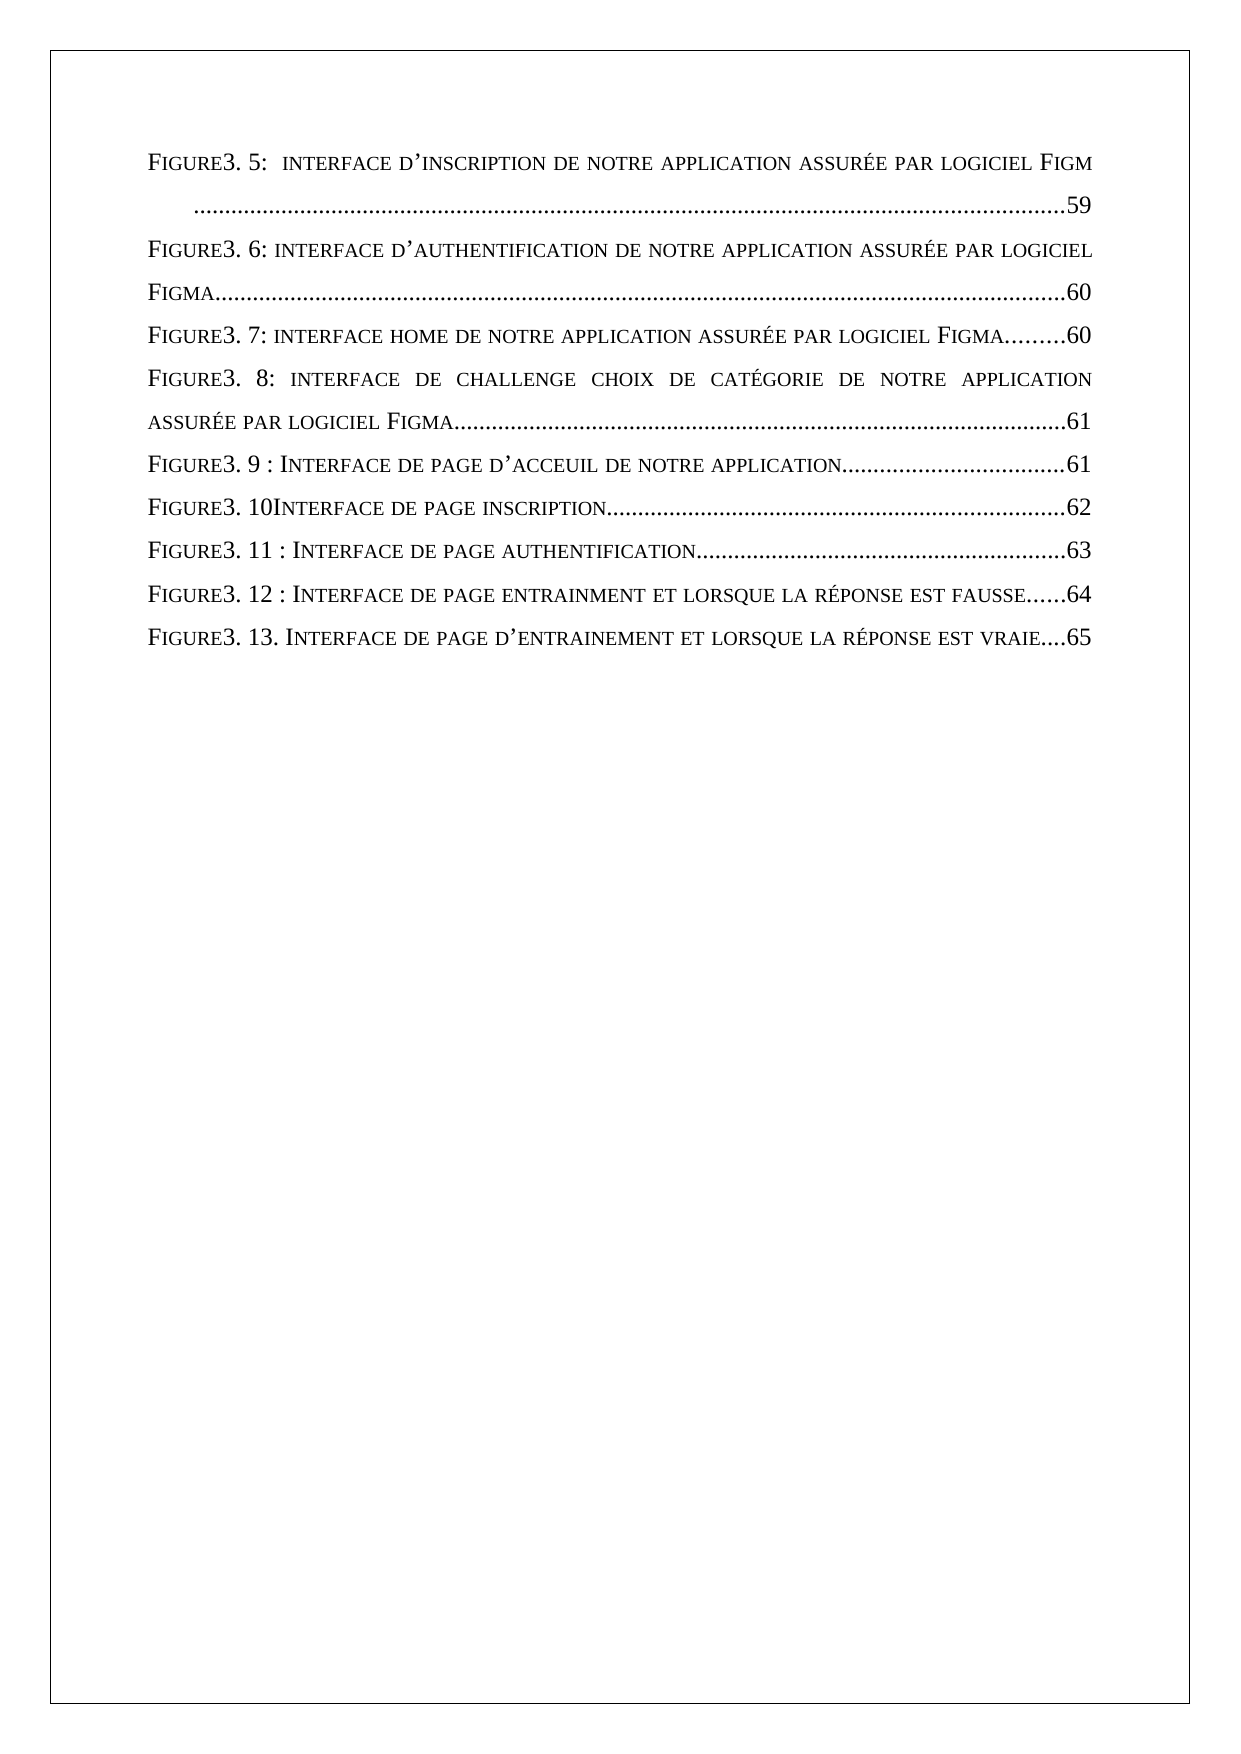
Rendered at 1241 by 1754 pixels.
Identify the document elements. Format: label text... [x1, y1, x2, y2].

text Figure3. 12 : Interface de page entrainment et lorsque la réponse est fausse 64 [147, 579, 1093, 607]
text Figure3. 7: interface home de notre application assurée par logiciel Figma 60 [147, 320, 1093, 349]
text Figure3. 9 : Interface de page d’acceuil de notre application 61 [147, 449, 1093, 478]
text Figure3. 10Interface de page inscription 62 [147, 492, 1093, 521]
text Figure3. 11 : Interface de page authentification 63 [147, 536, 1093, 564]
text Figure3. 5: interface d’inscription de notre application assurée par logiciel Figm 59 [147, 147, 1093, 219]
text Figure3. 6: interface d’authentification de notre application assurée par logiciel Figma 60 [147, 234, 1093, 306]
text Figure3. 8: interface de challenge choix de catégorie de notre application assurée par logiciel Figma 61 [147, 363, 1093, 435]
text Figure3. 13. Interface de page d’entrainement et lorsque la réponse est vraie 65 [147, 622, 1093, 651]
